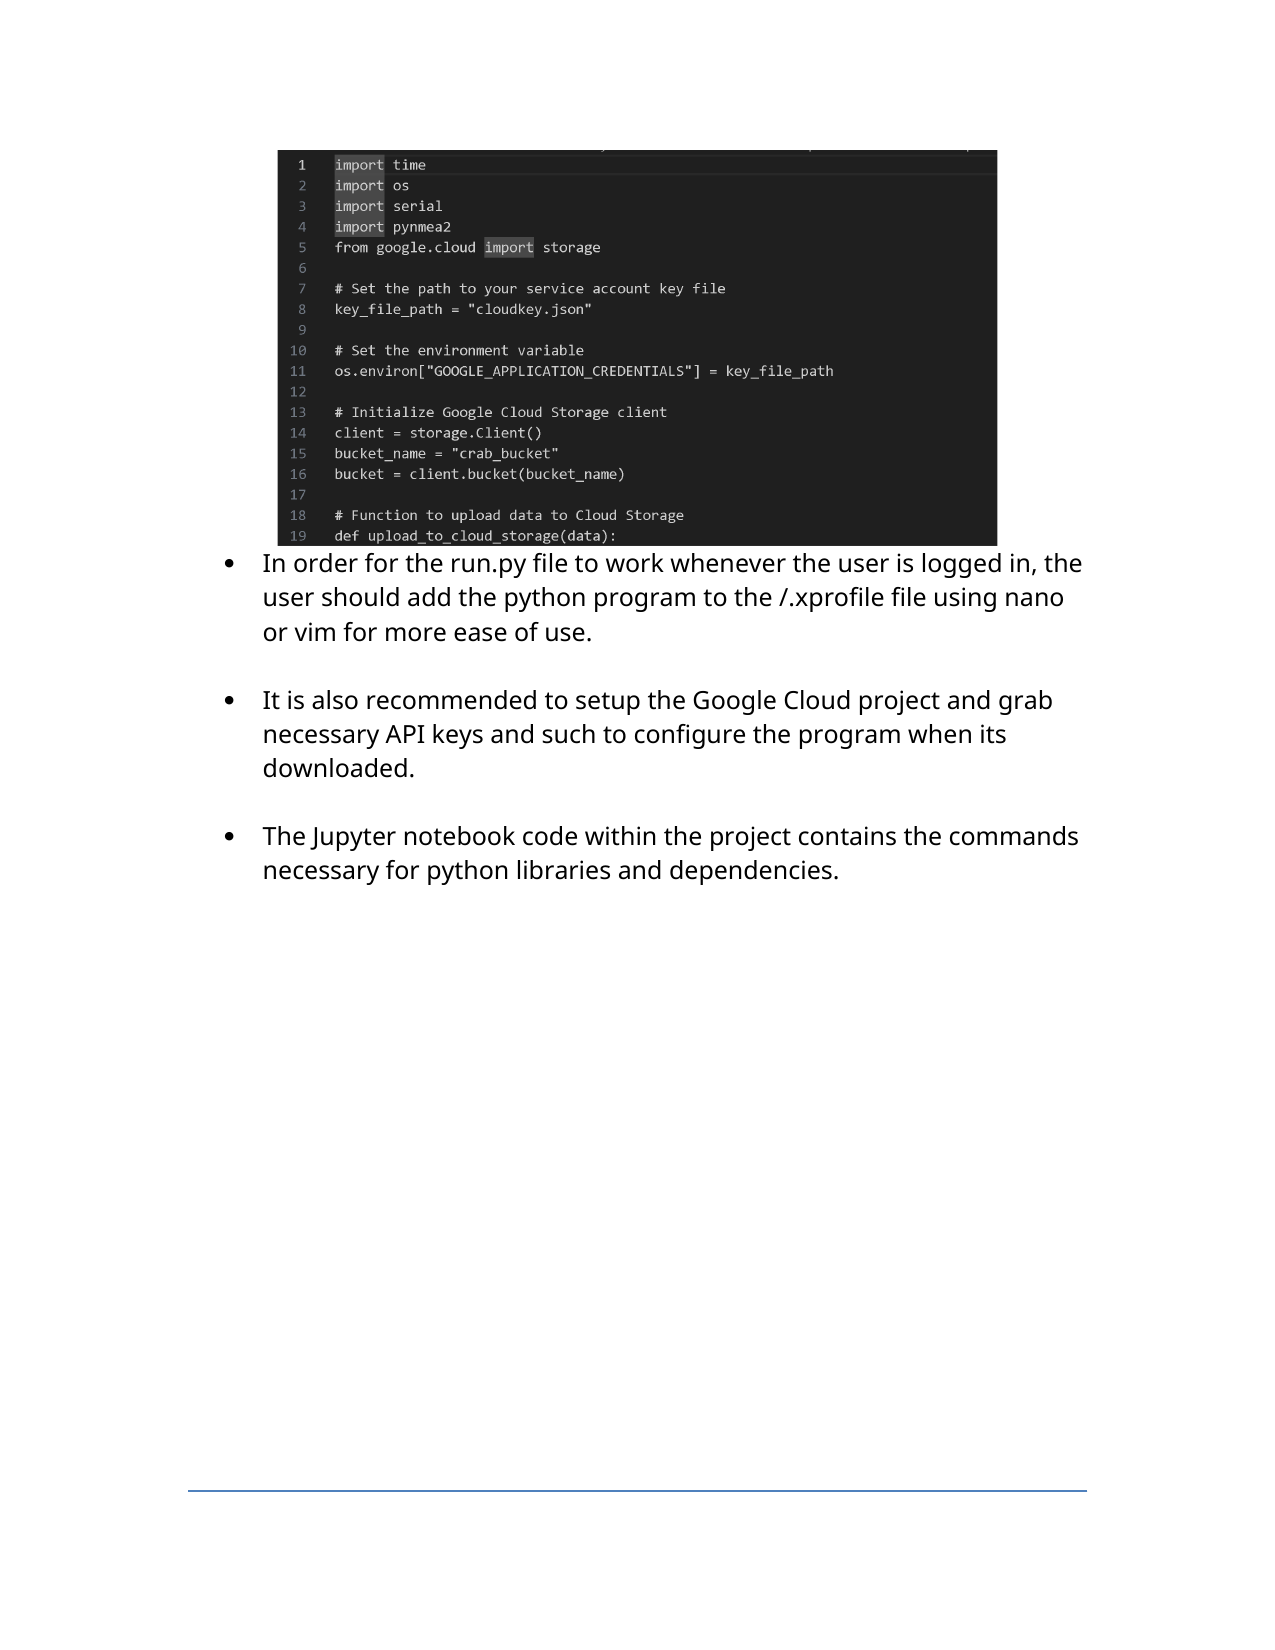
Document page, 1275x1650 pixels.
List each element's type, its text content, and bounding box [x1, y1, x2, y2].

list It is also recommended to setup the Google Cloud project and grab necessary API keys and such to configure the program when its downloaded. [225, 682, 1087, 784]
picture [277, 150, 998, 546]
list The Jupyter notebook code within the project contains the commands necessary for python libraries and dependencies. [225, 818, 1087, 887]
list In order for the run.py file to work whenever the user is logged in, the user should add the python program to the /.xprofile file using nano or vim for more ease of use. [225, 546, 1087, 648]
